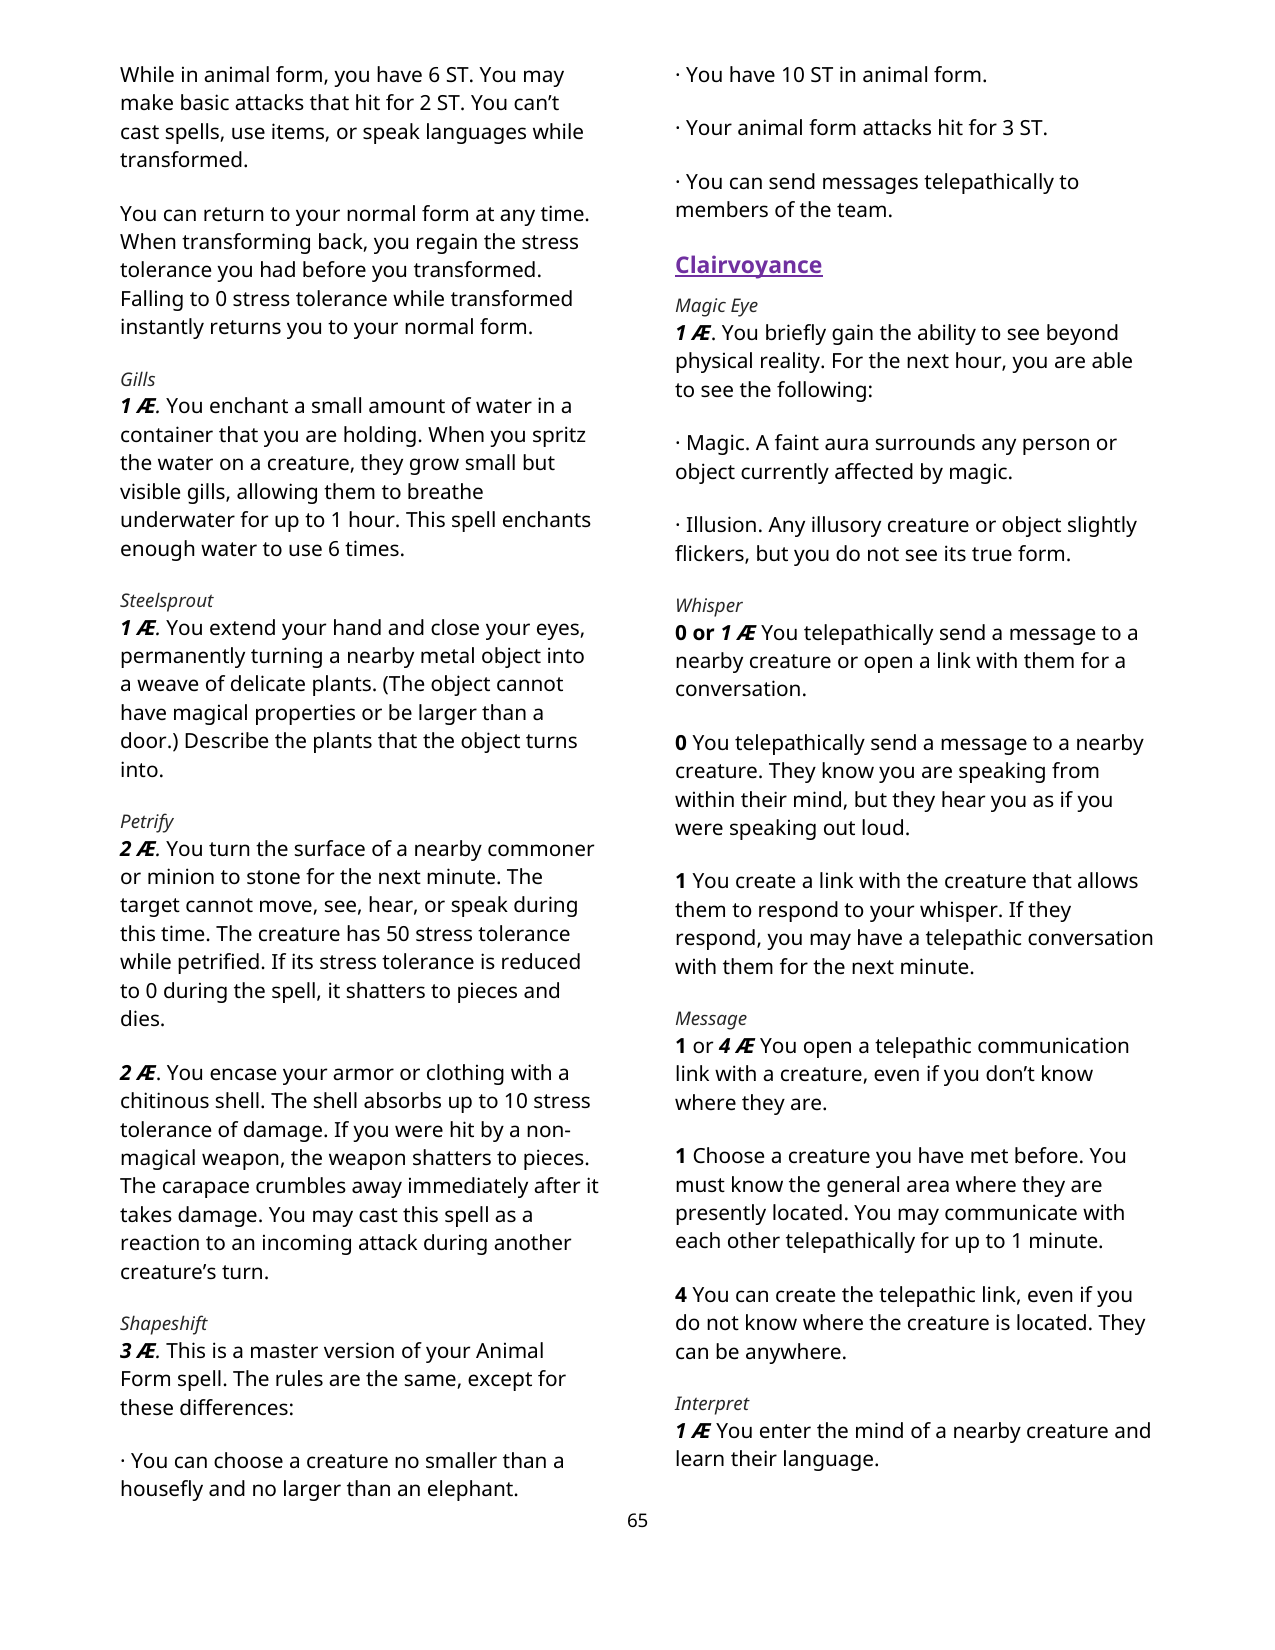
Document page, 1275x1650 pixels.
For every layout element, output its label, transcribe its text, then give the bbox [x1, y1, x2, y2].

text 4 You can create the telepathic link, even if you do not know where the creature is located. They can be anywhere. [675, 1280, 1155, 1365]
text · You can choose a creature no smaller than a housefly and no larger than an elephant. [120, 1446, 600, 1503]
subtitle Clairvoyance [675, 249, 1155, 280]
text 1 Æ. You extend your hand and close your eyes, permanently turning a nearby metal object into a weave of delicate plants. (The object cannot have magical properties or be larger than a door.) Describe the plants that the object turns into. [120, 613, 600, 783]
text 1 Choose a creature you have met before. You must know the general area where they are presently located. You may communicate with each other telepathically for up to 1 minute. [675, 1141, 1155, 1255]
text 1 Æ. You briefly gain the ability to see beyond physical reality. For the next hour, you are able to see the following: [675, 318, 1155, 403]
text While in animal form, you have 6 ST. You may make basic attacks that hit for 2 ST. You can’t cast spells, use items, or speak languages while transformed. [120, 60, 600, 174]
text · Illusion. Any illusory creature or object slightly flickers, but you do not see its true form. [675, 510, 1155, 567]
text 1 Æ You enter the mind of a nearby creature and learn their language. [675, 1416, 1155, 1473]
text 3 Æ. This is a master version of your Animal Form spell. The rules are the same, except for these differences: [120, 1336, 600, 1421]
text 2 Æ. You turn the surface of a nearby commoner or minion to stone for the next minute. The target cannot move, see, hear, or speak during this time. The creature has 50 stress tolerance while petrified. If its stress tolerance is reduced to 0 during the spell, it shatters to pieces and dies. [120, 834, 600, 1033]
subtitle Petrify [120, 808, 600, 834]
text · Magic. A faint aura surrounds any person or object currently affected by magic. [675, 428, 1155, 485]
text You can return to your normal form at any time. When transforming back, you regain the stress tolerance you had before you transformed. Falling to 0 stress tolerance while transformed instantly returns you to your normal form. [120, 199, 600, 341]
text 0 or 1 Æ You telepathically send a message to a nearby creature or open a link with them for a conversation. [675, 618, 1155, 703]
subtitle Magic Eye [675, 292, 1155, 318]
text · You can send messages telepathically to members of the team. [675, 167, 1155, 224]
subtitle Interpret [675, 1390, 1155, 1416]
text 2 Æ. You encase your armor or clothing with a chitinous shell. The shell absorbs up to 10 stress tolerance of damage. If you were hit by a non-magical weapon, the weapon shatters to pieces. The carapace crumbles away immediately after it takes damage. You may cast this spell as a reaction to an incoming attack during another creature’s turn. [120, 1058, 600, 1285]
subtitle Steelsprout [120, 587, 600, 613]
subtitle Gills [120, 366, 600, 391]
subtitle Whisper [675, 592, 1155, 618]
text · You have 10 ST in animal form. [675, 60, 1155, 88]
text 1 Æ. You enchant a small amount of water in a container that you are holding. When you spritz the water on a creature, they grow small but visible gills, allowing them to breathe underwater for up to 1 hour. This spell enchants enough water to use 6 times. [120, 391, 600, 562]
text 1 You create a link with the creature that allows them to respond to your whisper. If they respond, you may have a telepathic conversation with them for the next minute. [675, 867, 1155, 980]
text 0 You telepathically send a message to a nearby creature. They know you are speaking from within their mind, but they hear you as if you were speaking out loud. [675, 728, 1155, 842]
text 1 or 4 Æ You open a telepathic communication link with a creature, even if you don’t know where they are. [675, 1031, 1155, 1116]
subtitle Shapeshift [120, 1310, 600, 1336]
text · Your animal form attacks hit for 3 ST. [675, 113, 1155, 142]
subtitle Message [675, 1005, 1155, 1031]
